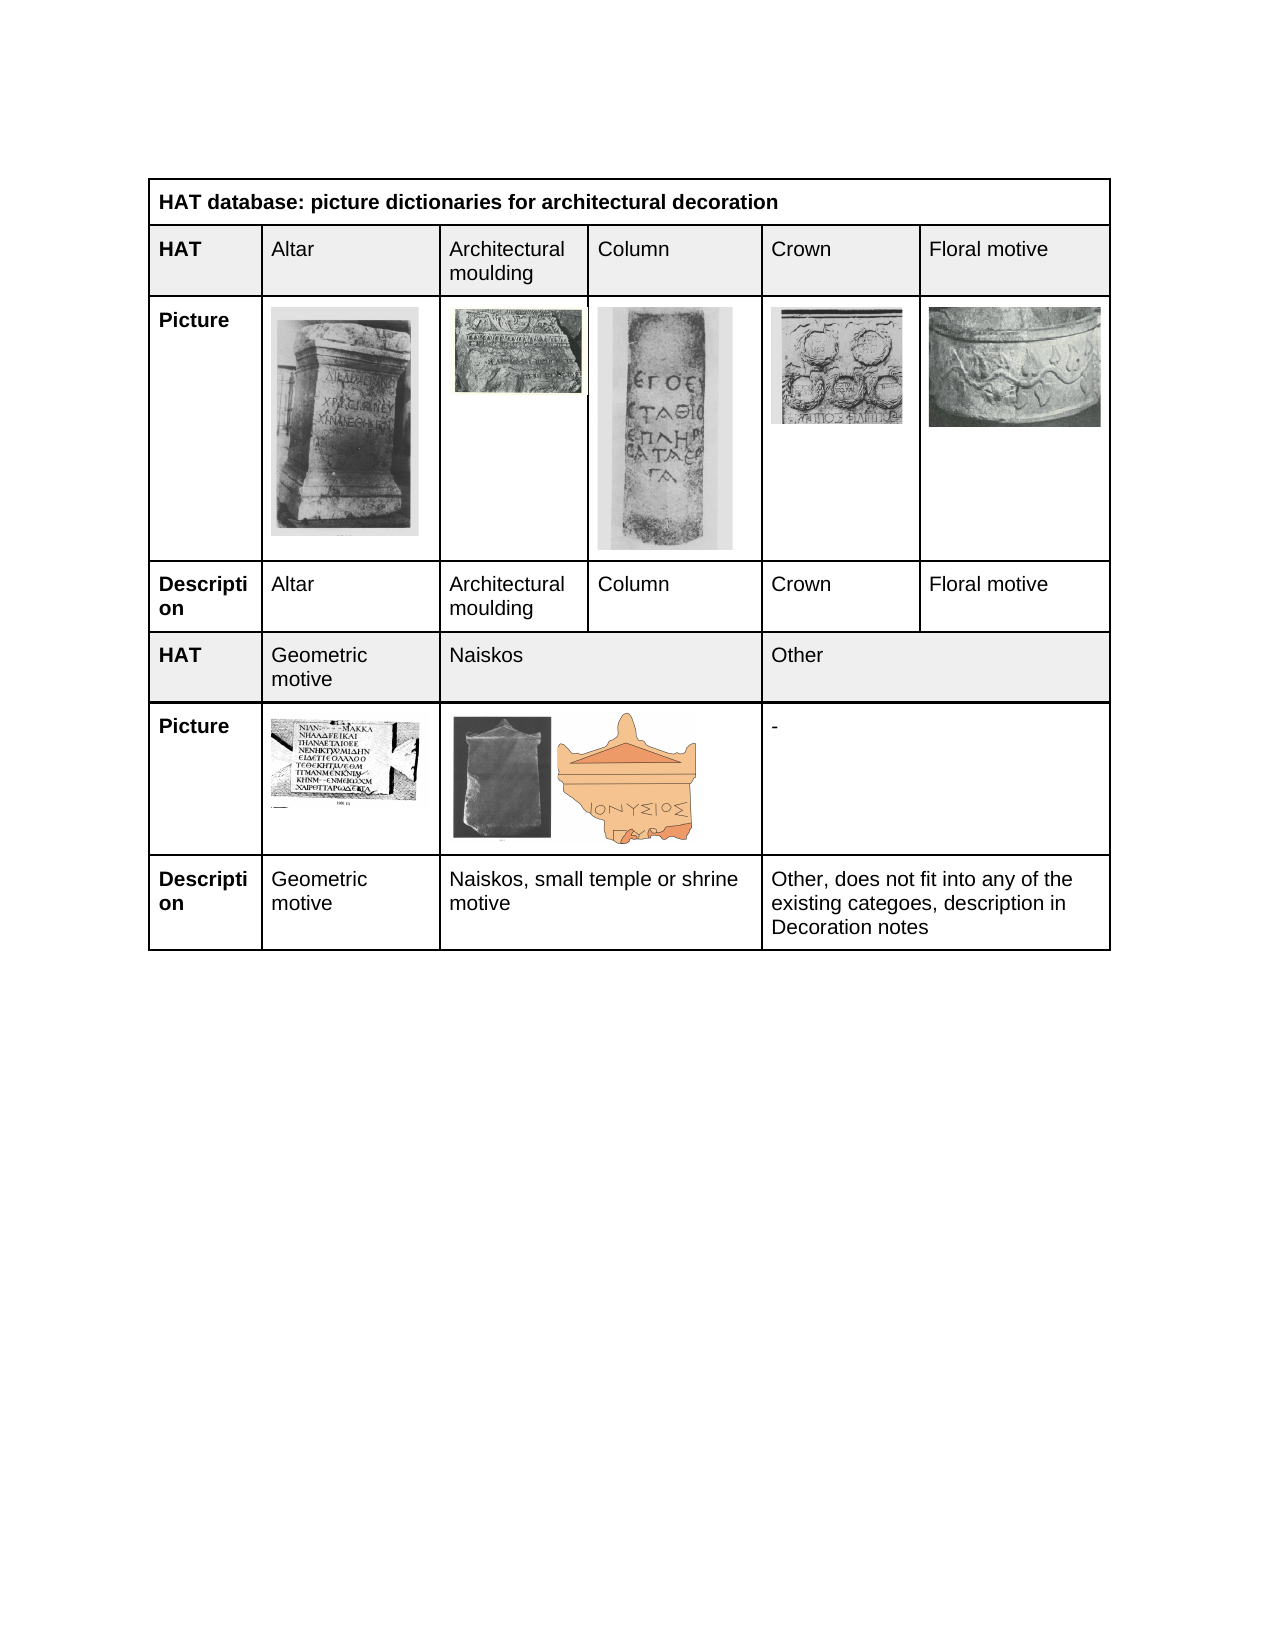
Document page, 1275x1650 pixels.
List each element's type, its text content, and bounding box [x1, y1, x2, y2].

table_cell [921, 297, 1109, 560]
table_cell [441, 297, 587, 560]
table_cell Other, does not fit into any of the existing categoes, description in Decoration notes [763, 856, 1109, 949]
table_cell HAT [150, 633, 261, 701]
table_cell HAT [150, 226, 261, 295]
table_cell Altar [263, 226, 439, 295]
table_cell Picture [150, 704, 261, 854]
picture [271, 307, 419, 536]
picture [771, 307, 903, 424]
picture [449, 307, 589, 395]
table_cell Floral motive [921, 562, 1109, 631]
table_cell [441, 704, 761, 854]
table_cell - [763, 704, 1109, 854]
table_cell [263, 297, 439, 560]
table_cell Floral motive [921, 226, 1109, 295]
table_cell Description [150, 856, 261, 949]
table_cell [763, 297, 919, 560]
table_cell Naiskos, small temple or shrine motive [441, 856, 761, 949]
picture [597, 307, 733, 550]
table_cell Crown [763, 562, 919, 631]
picture [271, 713, 429, 808]
table_header HAT database: picture dictionaries for architectural decoration [150, 180, 1109, 224]
table_cell Naiskos [441, 633, 761, 701]
table_cell Geometric motive [263, 633, 439, 701]
table_cell Description [150, 562, 261, 631]
table_cell Altar [263, 562, 439, 631]
table_cell Other [763, 633, 1109, 701]
table_cell Column [589, 226, 761, 295]
picture [928, 307, 1101, 427]
table_cell [589, 297, 761, 560]
table_cell Crown [763, 226, 919, 295]
picture [449, 713, 696, 844]
table_cell Geometric motive [263, 856, 439, 949]
table_cell Picture [150, 297, 261, 560]
table_cell Column [589, 562, 761, 631]
table_cell Architectural moulding [441, 226, 587, 295]
table_cell Architectural moulding [441, 562, 587, 631]
table_cell [263, 704, 439, 854]
